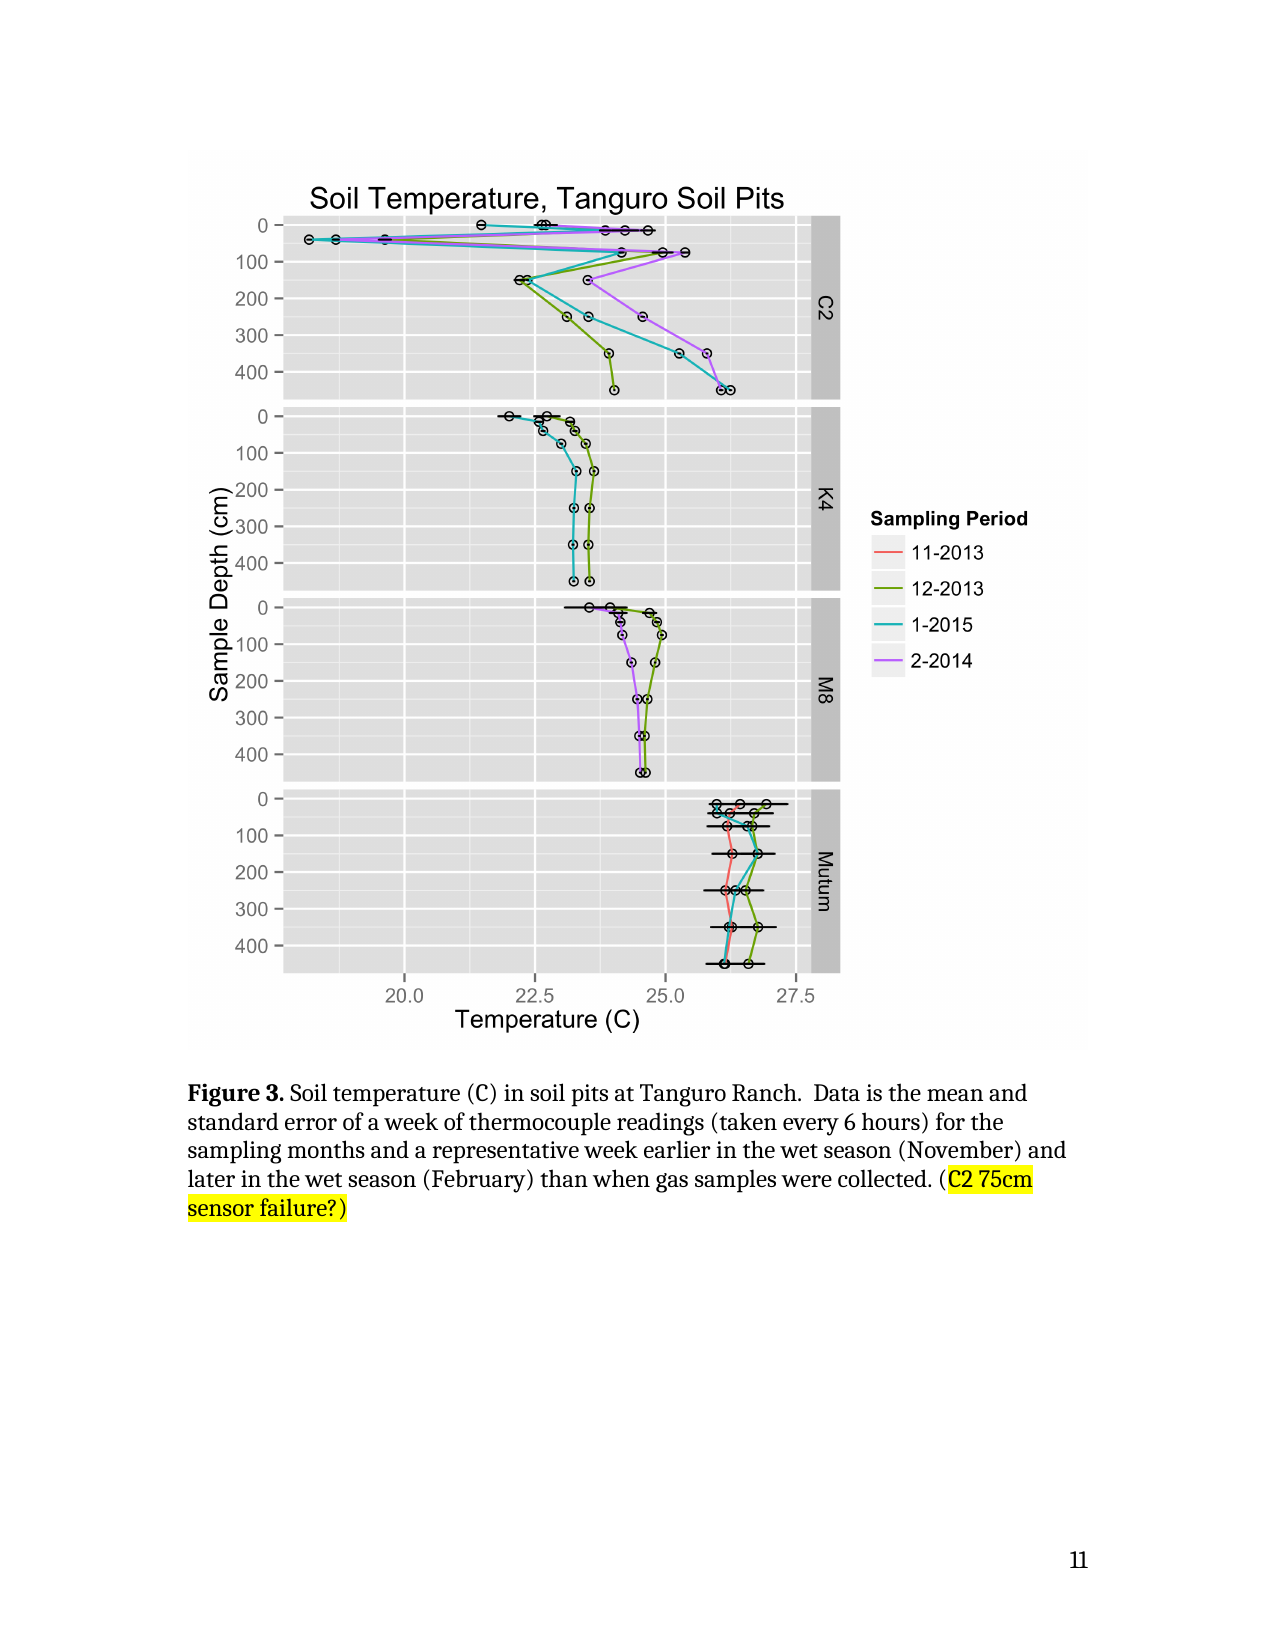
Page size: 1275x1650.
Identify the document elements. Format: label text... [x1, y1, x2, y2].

picture [187, 150, 1088, 1050]
text Figure 3. Soil temperature (C) in soil pits at Tanguro Ranch. Data is the mean and standard error of a week of thermocouple readings (taken every 6 hours) for the sampling months and a representative week earlier in the wet season (November) and later in the wet season (February) than when gas samples were collected. (C2 75cm sensor failure?) [187, 1079, 1087, 1222]
